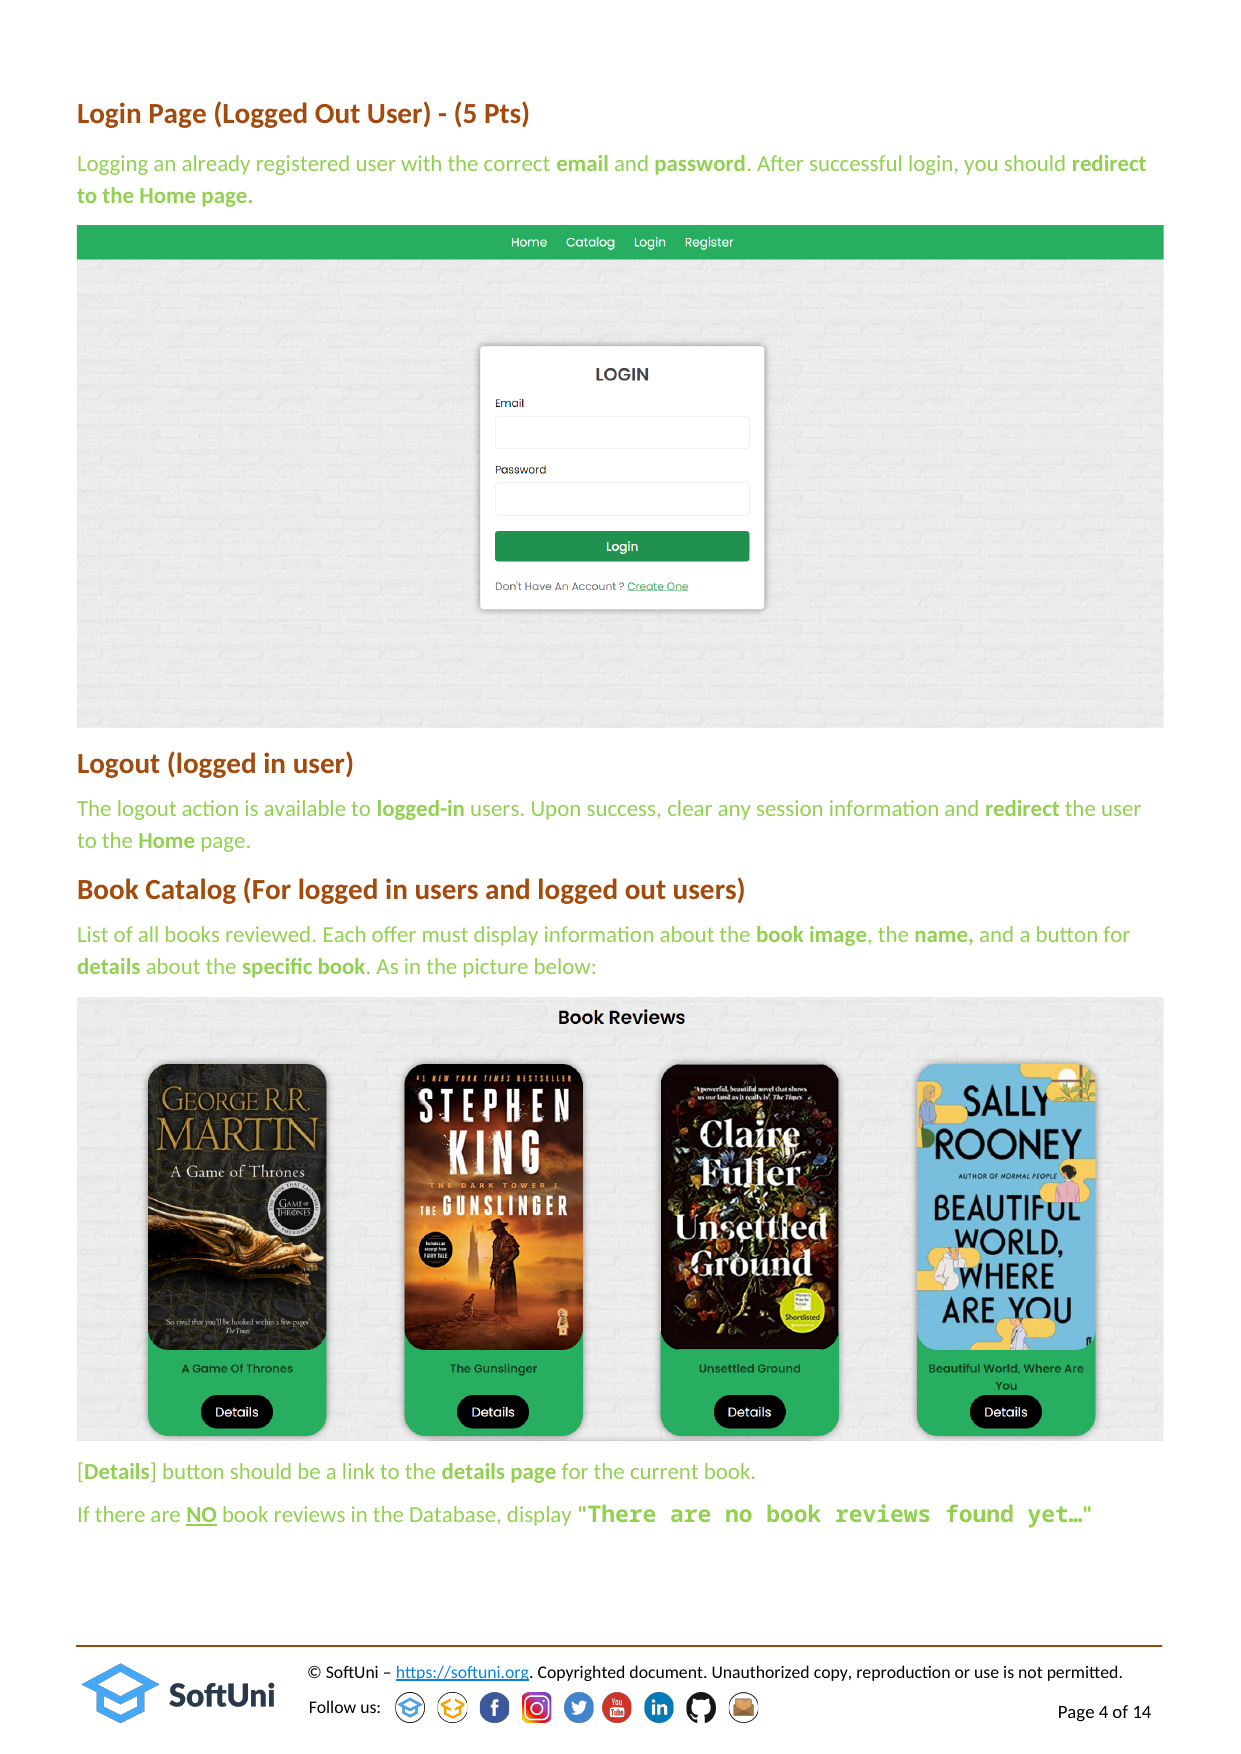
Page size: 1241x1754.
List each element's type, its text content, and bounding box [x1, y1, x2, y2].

picture [644, 1714, 653, 1723]
picture [658, 1705, 667, 1714]
text If there are NO book reviews in the Database, display "There are no book reviews found yet…" [77, 1498, 1163, 1529]
picture [76, 225, 1164, 728]
picture [665, 1714, 674, 1723]
picture [479, 1692, 510, 1723]
picture [75, 1658, 281, 1729]
subtitle Book Catalog (For logged in users and logged out users) [77, 871, 1163, 906]
text The logout action is available to logged-in users. Upon success, clear any session information and redirect the user to the Home page. [77, 794, 1163, 854]
subtitle Logout (logged in user) [77, 745, 1163, 780]
picture [644, 1692, 653, 1701]
text List of all books reviewed. Each offer must display information about the book image, the name, and a button for details about the specific book. As in the picture below: [77, 920, 1163, 980]
picture [395, 1692, 425, 1723]
text Logging an already registered user with the correct email and password. After successful login, you should redirect to the Home page. [77, 149, 1163, 209]
text [Details] button should be a link to the details page for the current book. [77, 1457, 1163, 1486]
picture [728, 1692, 759, 1723]
picture [522, 1692, 552, 1723]
picture [602, 1692, 632, 1723]
picture [665, 1692, 674, 1701]
text Login Page (Logged Out User) - (5 Pts) [77, 95, 1163, 131]
picture [76, 997, 1164, 1441]
picture [437, 1692, 468, 1723]
picture [686, 1692, 716, 1723]
picture [564, 1692, 594, 1723]
